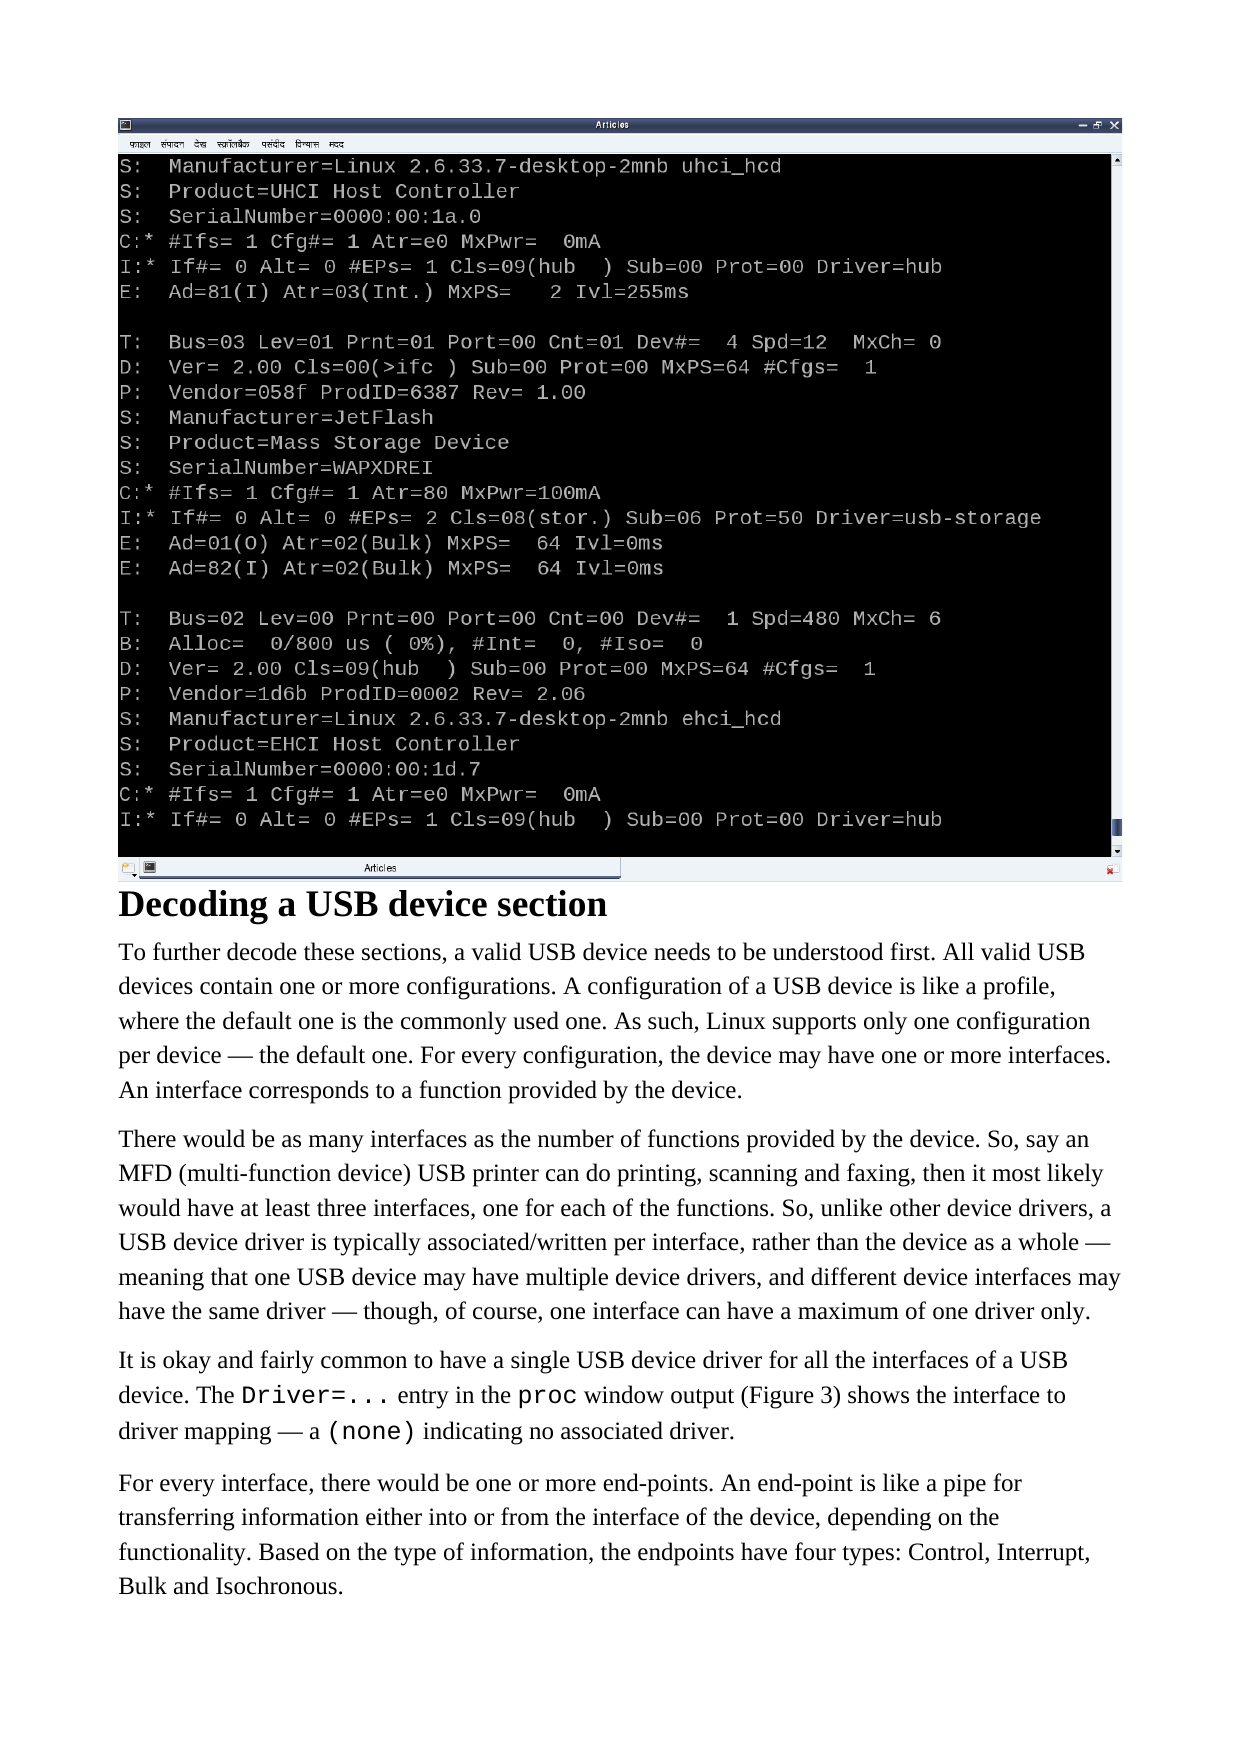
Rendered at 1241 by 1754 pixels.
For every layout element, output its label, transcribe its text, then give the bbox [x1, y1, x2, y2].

text There would be as many interfaces as the number of functions provided by the device. So, say an MFD (multi-function device) USB printer can do printing, scanning and faxing, then it most likely would have at least three interfaces, one for each of the functions. So, unlike other device drivers, a USB device driver is typically associated/written per interface, rather than the device as a whole — meaning that one USB device may have multiple device drivers, and different device interfaces may have the same driver — though, of course, one interface can have a maximum of one driver only. [118, 1124, 1122, 1325]
text To further decode these sections, a valid USB device needs to be understood first. All valid USB devices contain one or more configurations. A configuration of a USB device is like a profile, where the default one is the commonly used one. As such, Linux supports only one configuration per device — the default one. For every configuration, the device may have one or more interfaces. An interface corresponds to a function provided by the device. [118, 937, 1122, 1103]
picture [118, 118, 1123, 882]
text It is okay and fairly common to have a single USB device driver for all the interfaces of a USB device. The Driver=... entry in the proc window output (Figure 3) shows the interface to driver mapping — a (none) indicating no associated driver. [118, 1345, 1122, 1447]
text For every interface, there would be one or more end-points. An end-point is like a pipe for transferring information either into or from the interface of the device, depending on the functionality. Based on the type of information, the endpoints have four types: Control, Interrupt, Bulk and Isochronous. [118, 1468, 1122, 1600]
subtitle Decoding a USB device section [118, 882, 1122, 924]
